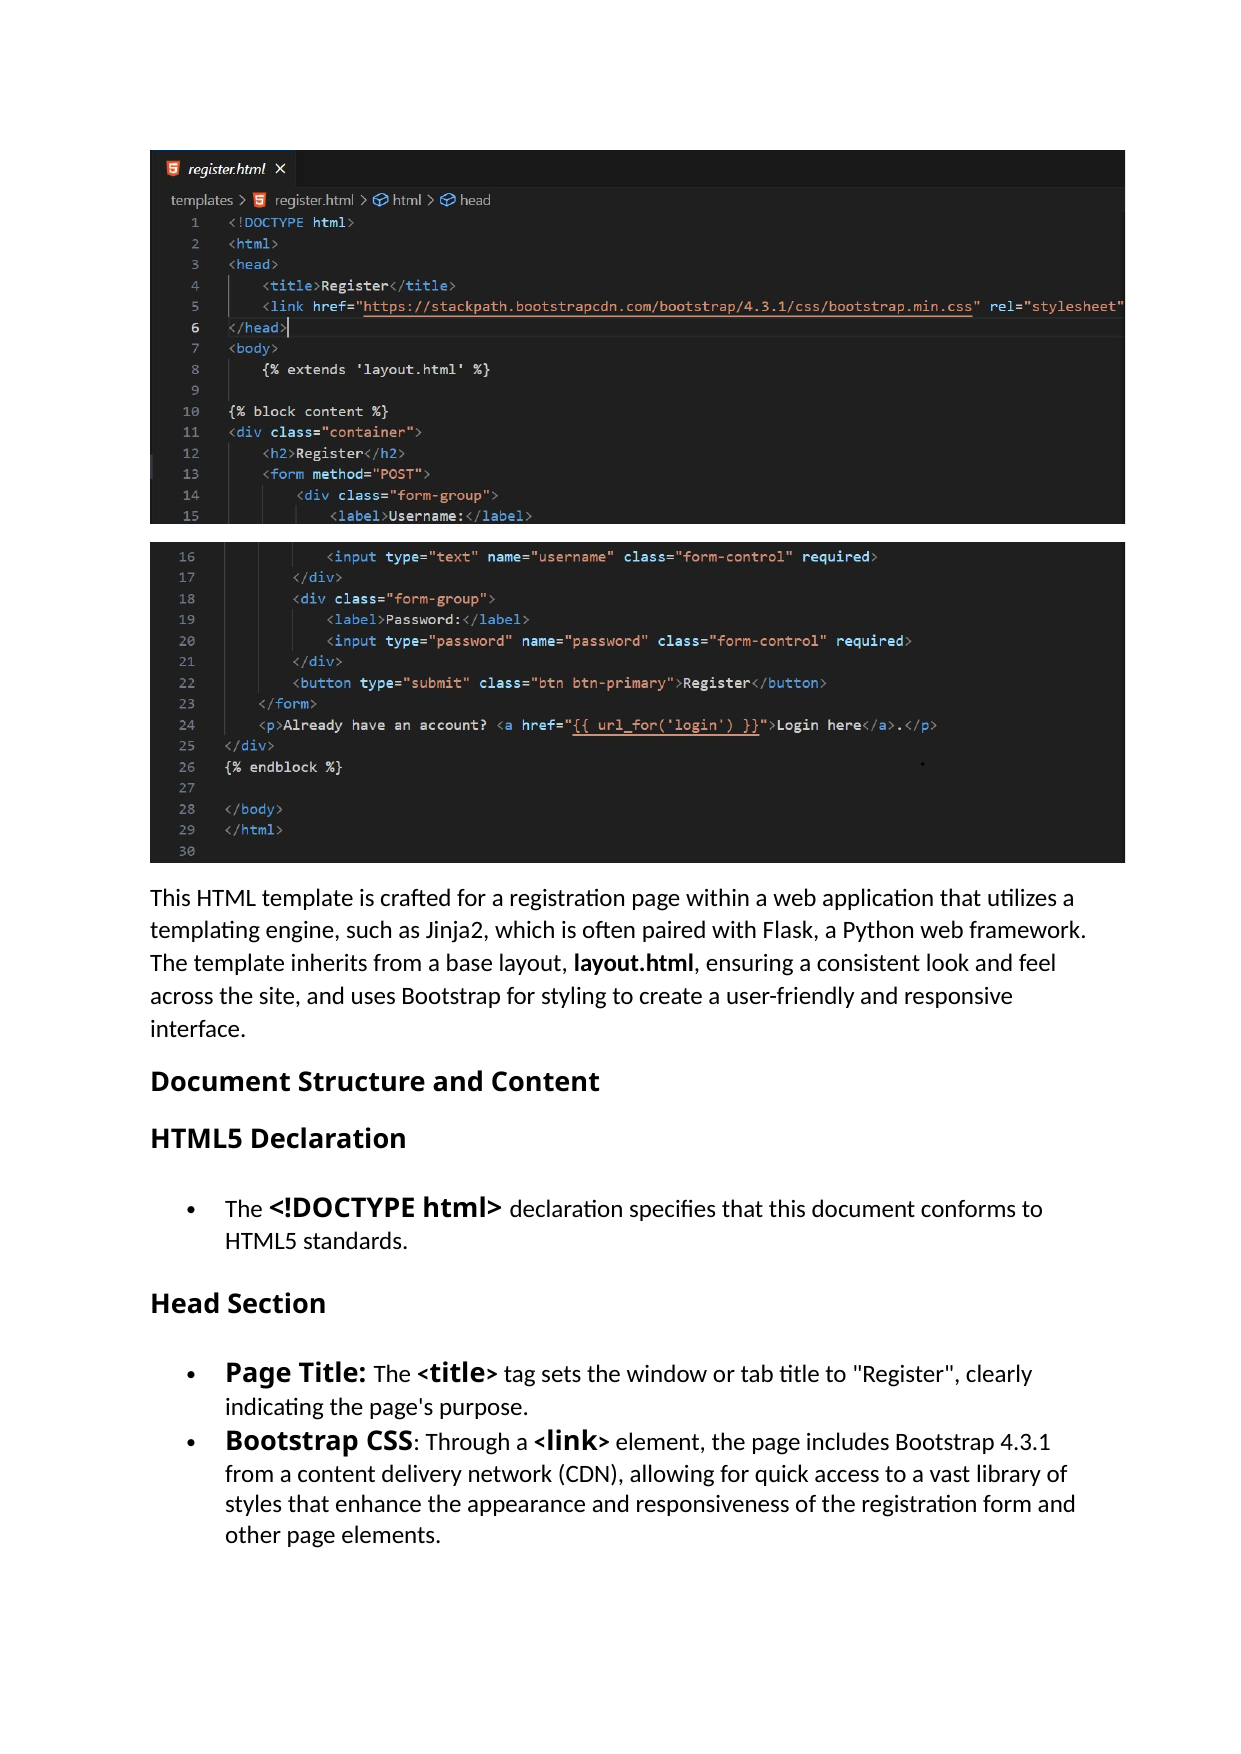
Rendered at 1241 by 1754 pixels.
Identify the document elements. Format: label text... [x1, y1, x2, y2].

picture [150, 150, 1125, 524]
list Bootstrap CSS: Through a <link> element, the page includes Bootstrap 4.3.1 from a content delivery network (CDN), allowing for quick access to a vast library of styles that enhance the appearance and responsiveness of the registration form and other page elements. [187, 1421, 1090, 1550]
text Document Structure and Content [150, 1063, 1090, 1100]
text This HTML template is crafted for a registration page within a web application that utilizes a templating engine, such as Jinja2, which is often paired with Flask, a Python web framework. The template inherits from a base layout, layout.html, ensuring a consistent look and feel across the site, and uses Bootstrap for styling to create a user-friendly and responsive interface. [150, 882, 1090, 1044]
picture [150, 542, 1125, 863]
text HTML5 Declaration [150, 1119, 1090, 1156]
list The <!DOCTYPE html> declaration specifies that this document conforms to HTML5 standards. [187, 1188, 1090, 1256]
list Page Title: The <title> tag sets the window or tab title to "Register", clearly indicating the page's purpose. [187, 1354, 1090, 1421]
text Head Section [150, 1285, 1090, 1322]
